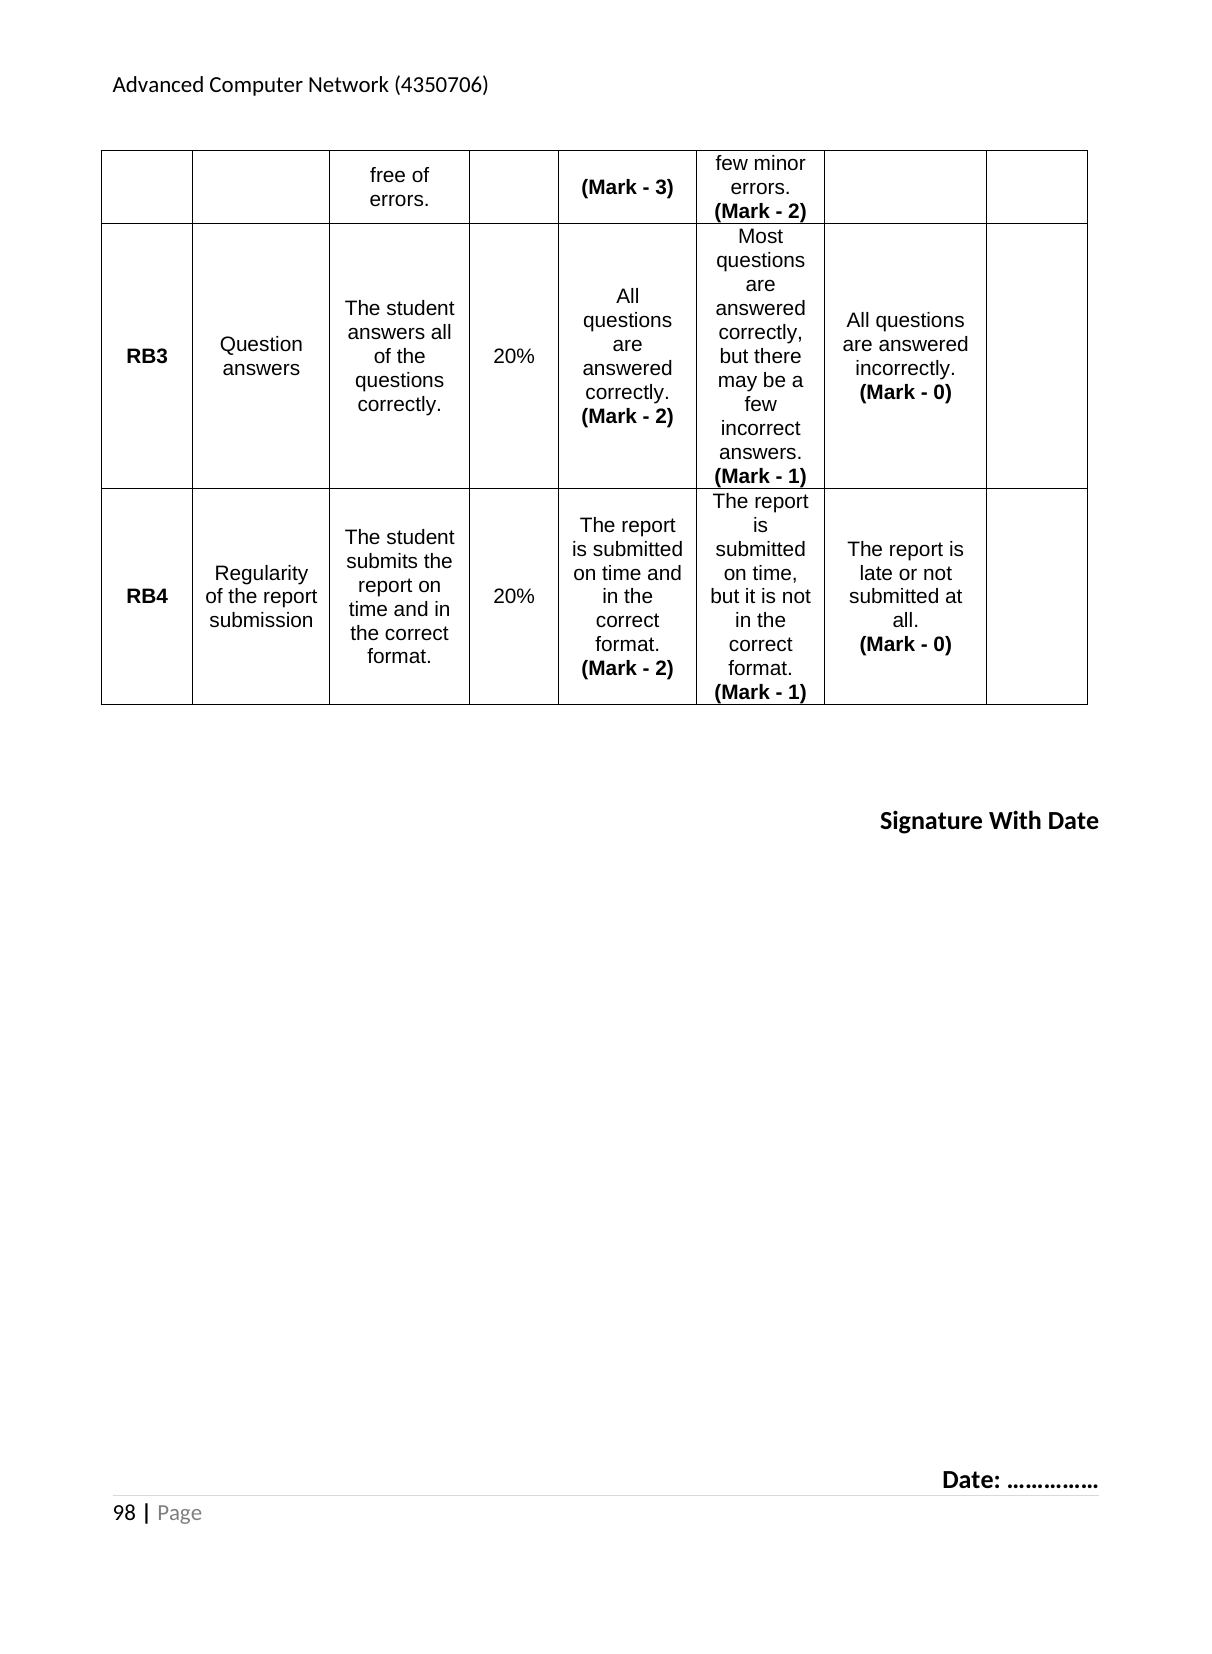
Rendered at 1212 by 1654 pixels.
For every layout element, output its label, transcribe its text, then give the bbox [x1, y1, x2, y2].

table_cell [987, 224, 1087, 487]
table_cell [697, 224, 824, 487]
text Date: …………… [112, 1463, 1099, 1494]
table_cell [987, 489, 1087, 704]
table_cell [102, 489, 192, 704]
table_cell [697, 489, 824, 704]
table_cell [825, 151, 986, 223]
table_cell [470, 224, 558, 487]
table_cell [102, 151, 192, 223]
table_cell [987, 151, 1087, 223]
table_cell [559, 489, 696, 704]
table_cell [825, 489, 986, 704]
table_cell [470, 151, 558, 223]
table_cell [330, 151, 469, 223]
text Signature With Date [112, 804, 1099, 836]
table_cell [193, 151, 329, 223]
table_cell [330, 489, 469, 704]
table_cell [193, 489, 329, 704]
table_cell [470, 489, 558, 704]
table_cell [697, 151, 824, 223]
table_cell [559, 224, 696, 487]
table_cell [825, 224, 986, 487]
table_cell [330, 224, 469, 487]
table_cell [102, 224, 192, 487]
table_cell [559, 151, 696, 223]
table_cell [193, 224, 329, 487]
